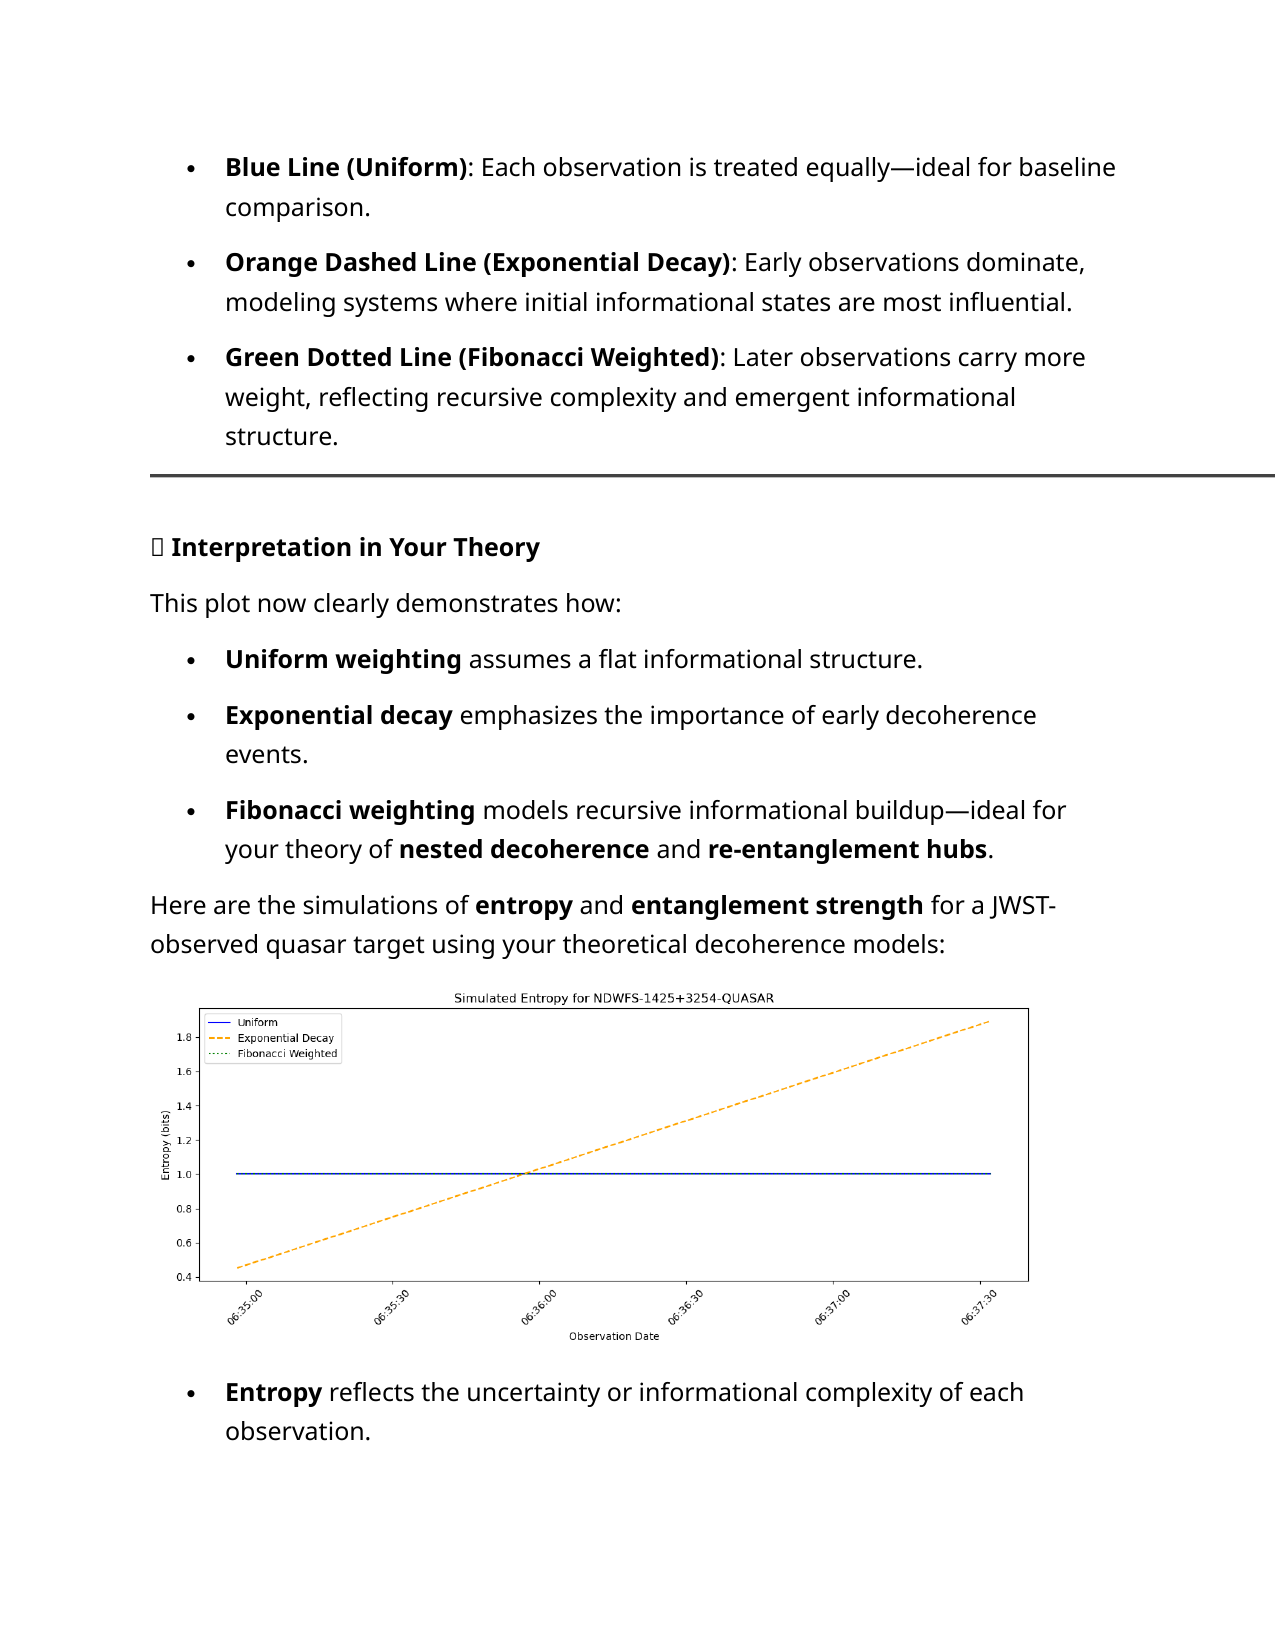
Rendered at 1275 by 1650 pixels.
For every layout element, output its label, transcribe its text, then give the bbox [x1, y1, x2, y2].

text Here are the simulations of entropy and entanglement strength for a JWST-observed quasar target using your theoretical decoherence models: [150, 887, 1125, 961]
list Fibonacci weighting models recursive informational buildup—ideal for your theory of nested decoherence and re-entanglement hubs. [187, 792, 1125, 866]
list Orange Dashed Line (Exponential Decay): Early observations dominate, modeling systems where initial informational states are most influential. [187, 245, 1125, 318]
list Uniform weighting assumes a flat informational structure. [187, 642, 1125, 676]
text 🧠 Interpretation in Your Theory [150, 530, 1125, 564]
picture [150, 982, 1039, 1353]
list Exponential decay emphasizes the importance of early decoherence events. [187, 697, 1125, 771]
list Blue Line (Uniform): Each observation is treated equally—ideal for baseline comparison. [187, 150, 1125, 223]
list Entropy reflects the uncertainty or informational complexity of each observation. [187, 1374, 1125, 1448]
list Green Dotted Line (Fibonacci Weighted): Later observations carry more weight, reflecting recursive complexity and emergent informational structure. [187, 340, 1125, 452]
text This plot now clearly demonstrates how: [150, 586, 1125, 620]
